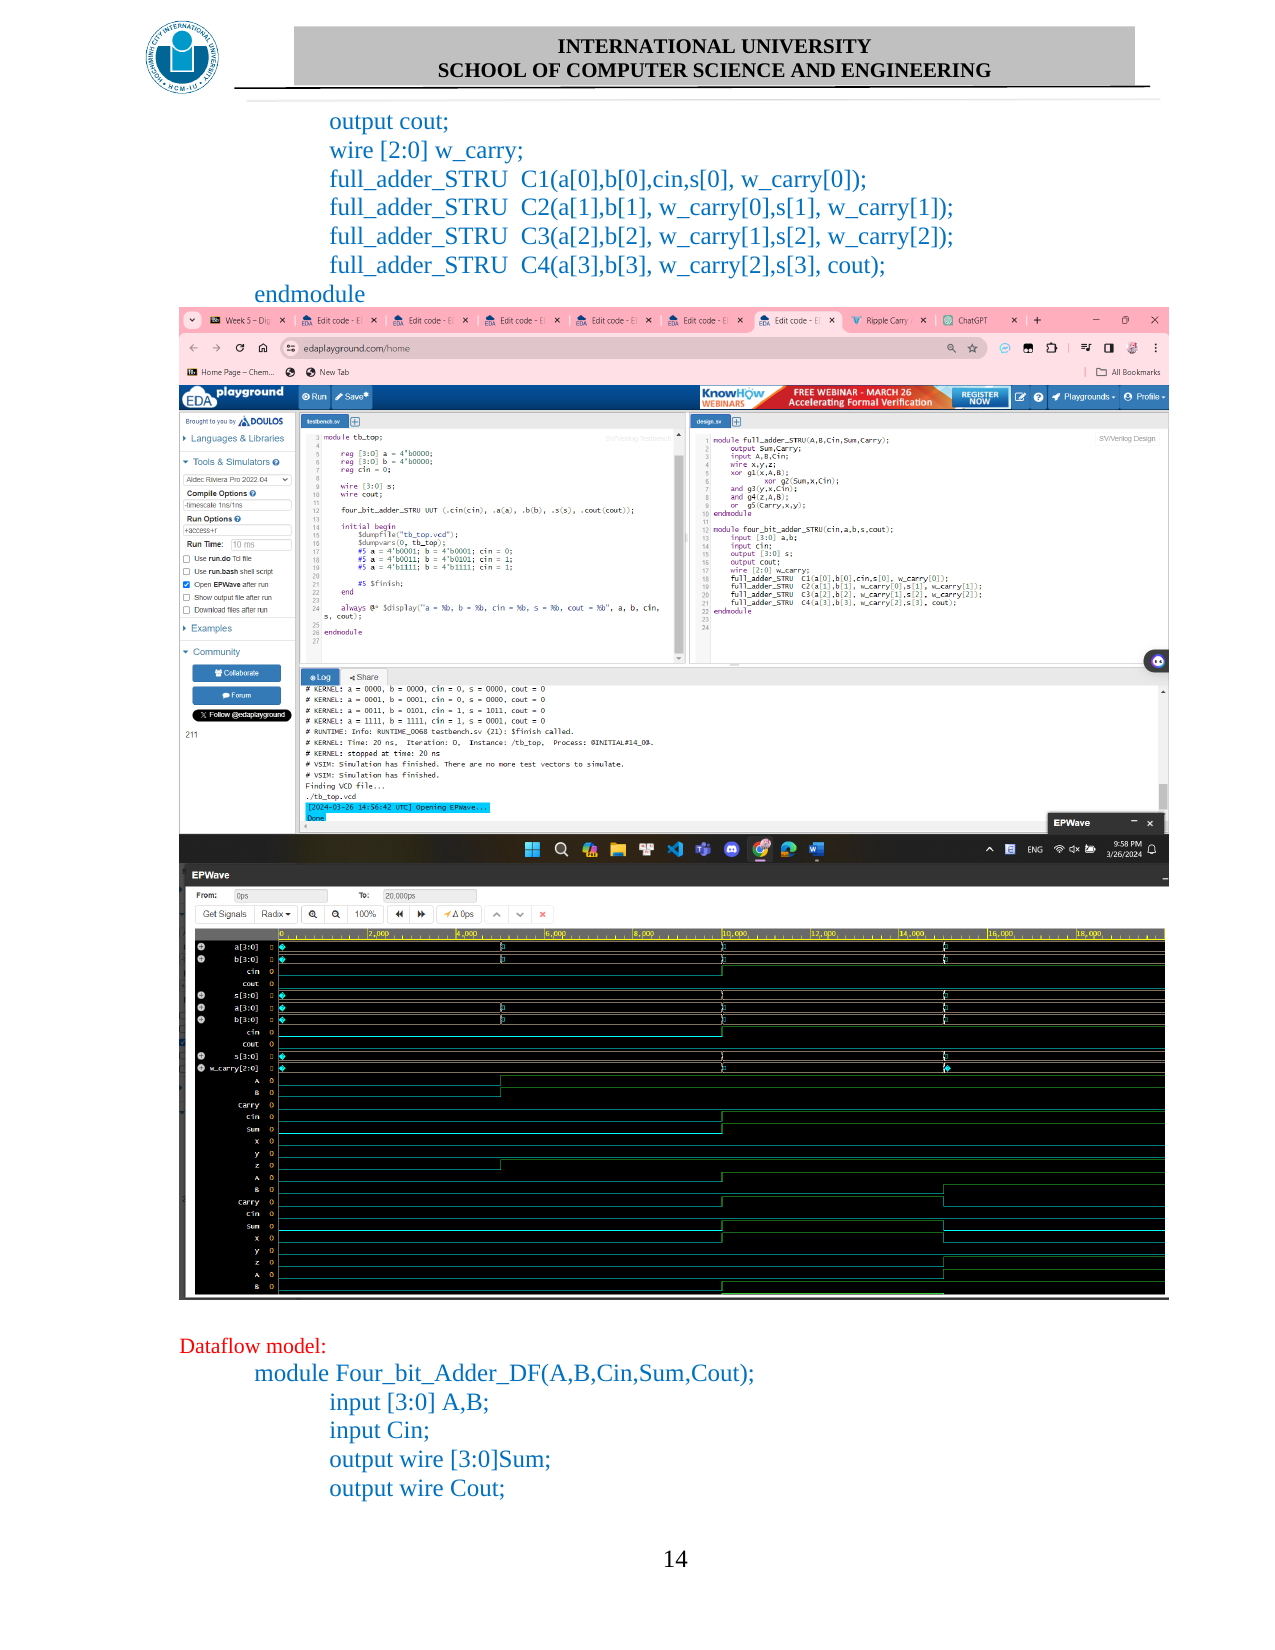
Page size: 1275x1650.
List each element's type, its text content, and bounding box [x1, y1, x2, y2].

text endmodule [254, 279, 1169, 307]
picture [144, 19, 219, 95]
text wire [2:0] w_carry; [254, 135, 1169, 164]
text full_adder_STRU C2(a[1],b[1], w_carry[0],s[1], w_carry[1]); [254, 192, 1169, 221]
text input [3:0] A,B; [329, 1387, 1136, 1416]
text Dataflow model: [179, 1333, 1169, 1358]
text full_adder_STRU C4(a[3],b[3], w_carry[2],s[3], cout); [254, 250, 1169, 279]
text input Cin; [329, 1416, 1136, 1444]
text output wire Cout; [329, 1473, 1136, 1502]
text module Four_bit_Adder_DF(A,B,Cin,Sum,Cout); [254, 1358, 1136, 1387]
picture [179, 307, 1169, 1300]
text output wire [3:0]Sum; [329, 1444, 1136, 1473]
text full_adder_STRU C1(a[0],b[0],cin,s[0], w_carry[0]); [254, 164, 1169, 192]
text full_adder_STRU C3(a[2],b[2], w_carry[1],s[2], w_carry[2]); [254, 221, 1169, 250]
text output cout; [254, 106, 1169, 135]
